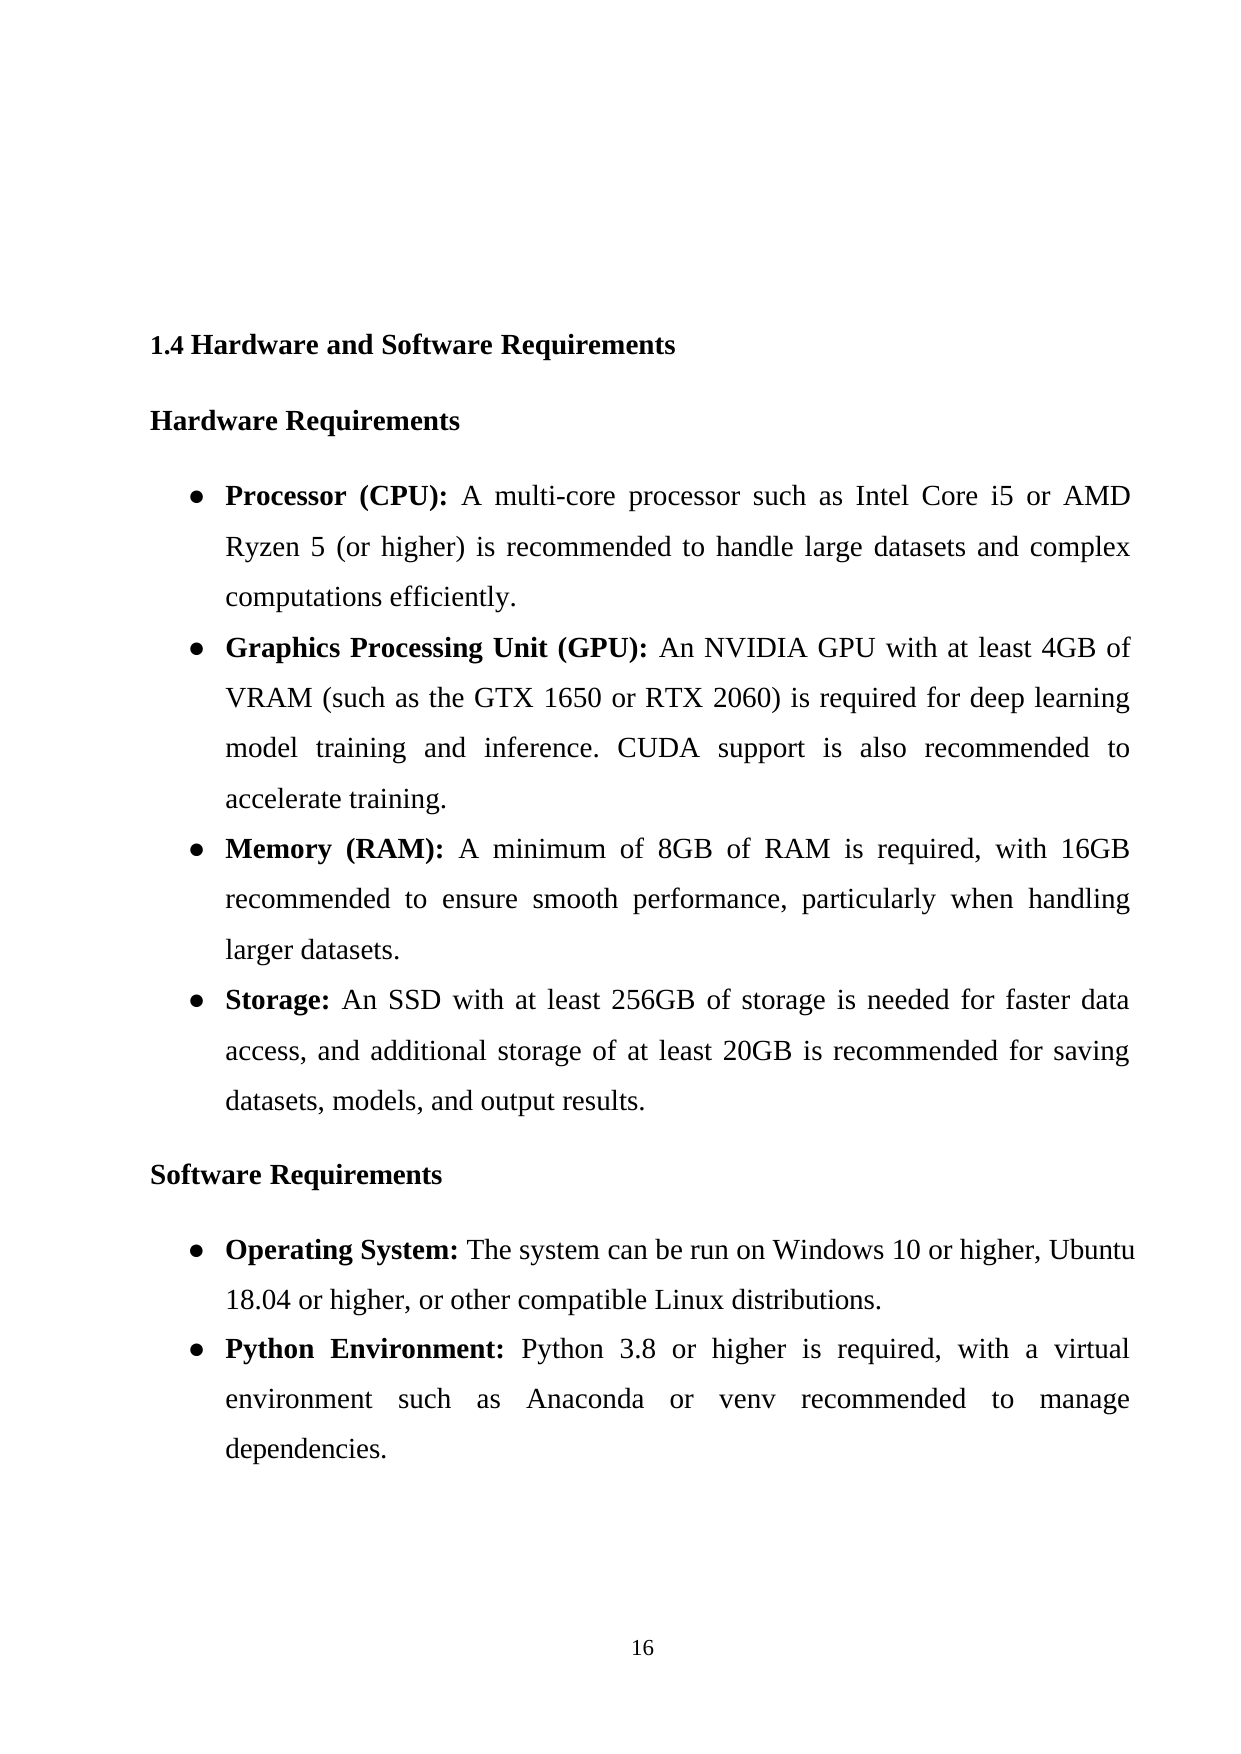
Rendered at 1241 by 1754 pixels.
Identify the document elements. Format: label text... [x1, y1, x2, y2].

subtitle Hardware and Software Requirements Hardware Requirements [150, 327, 676, 436]
text 18.04 or higher, or other compatible Linux distributions. [225, 1282, 1152, 1316]
list Processor (CPU): A multi-core processor such as Intel Core i5 or AMD Ryzen 5 (or higher) is recommended to handle large datasets and complex computations efficiently. [188, 478, 1131, 613]
list Graphics Processing Unit (GPU): An NVIDIA GPU with at least 4GB of VRAM (such as the GTX 1650 or RTX 2060) is required for deep learning model training and inference. CUDA support is also recommended to accelerate training. [188, 630, 1131, 814]
list Python Environment: Python 3.8 or higher is required, with a virtual environment such as Anaconda or venv recommended to manage dependencies. [188, 1331, 1131, 1465]
list Operating System: The system can be run on Windows 10 or higher, Ubuntu [187, 1232, 1152, 1266]
list Storage: An SSD with at least 256GB of storage is needed for faster data access, and additional storage of at least 20GB is recommended for saving datasets, models, and output results. [188, 982, 1131, 1117]
subtitle Software Requirements [150, 1157, 1152, 1191]
list Memory (RAM): A minimum of 8GB of RAM is required, with 16GB recommended to ensure smooth performance, particularly when handling larger datasets. [188, 831, 1131, 965]
